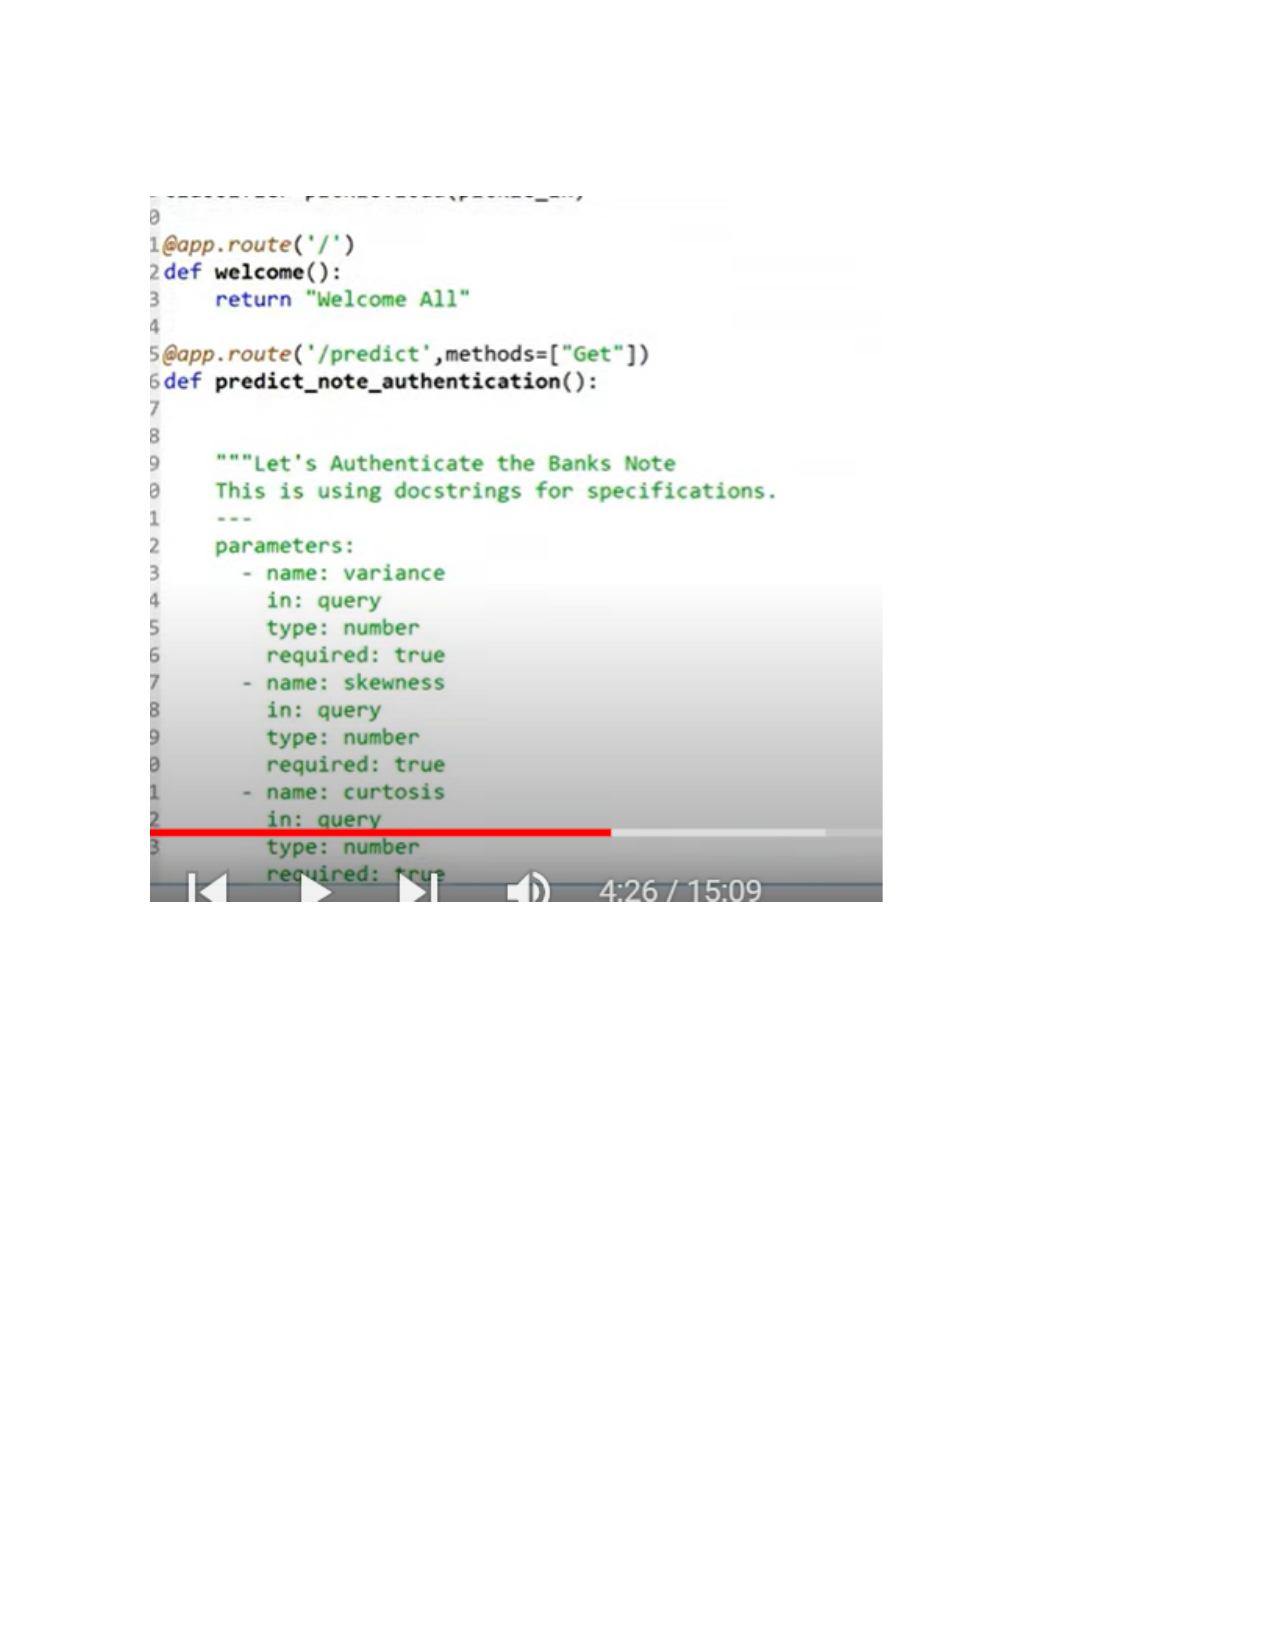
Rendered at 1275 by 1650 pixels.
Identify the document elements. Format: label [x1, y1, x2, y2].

picture [150, 196, 883, 902]
